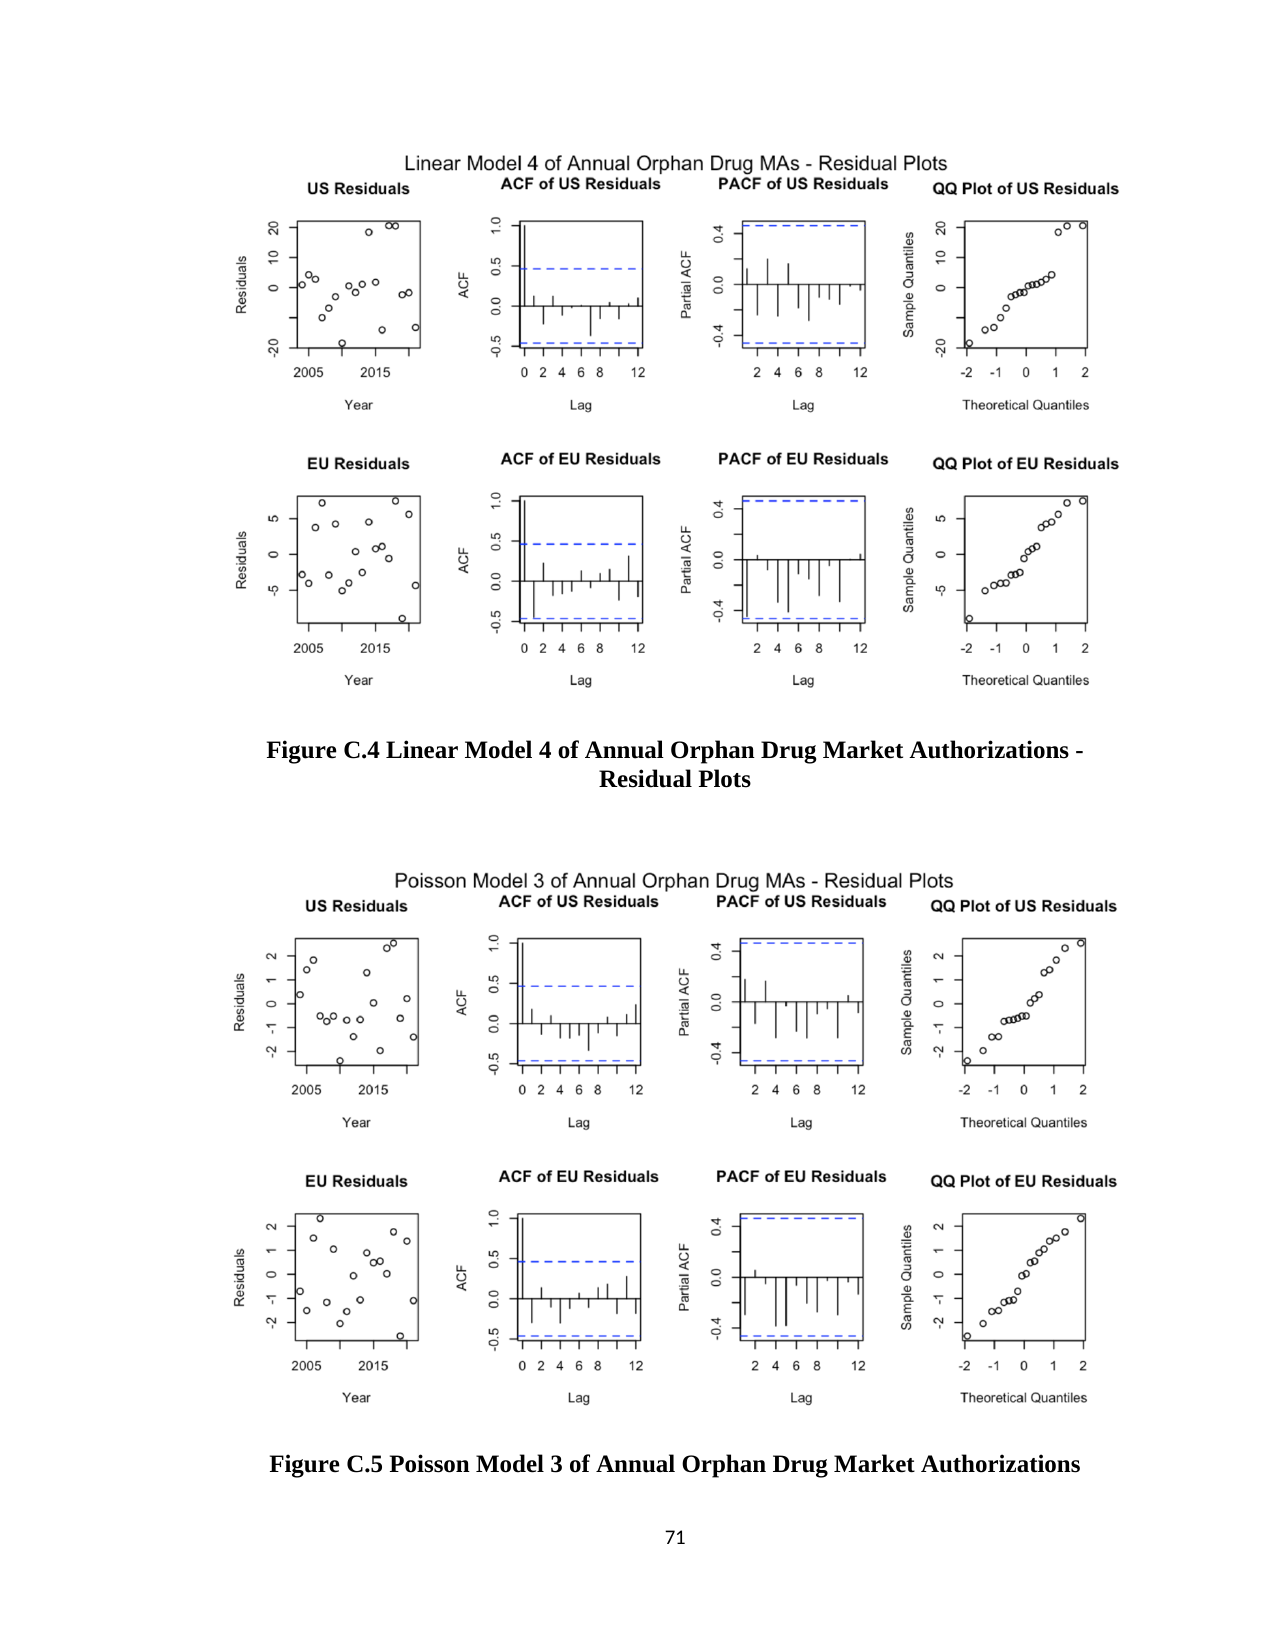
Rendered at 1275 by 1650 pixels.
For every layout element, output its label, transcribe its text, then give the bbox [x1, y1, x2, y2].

picture [225, 150, 1125, 698]
text Figure C.4 Linear Model 4 of Annual Orphan Drug Market Authorizations - Residual Plots [225, 735, 1125, 793]
text Figure C.5 Poisson Model 3 of Annual Orphan Drug Market Authorizations [225, 1449, 1125, 1478]
picture [225, 867, 1125, 1412]
